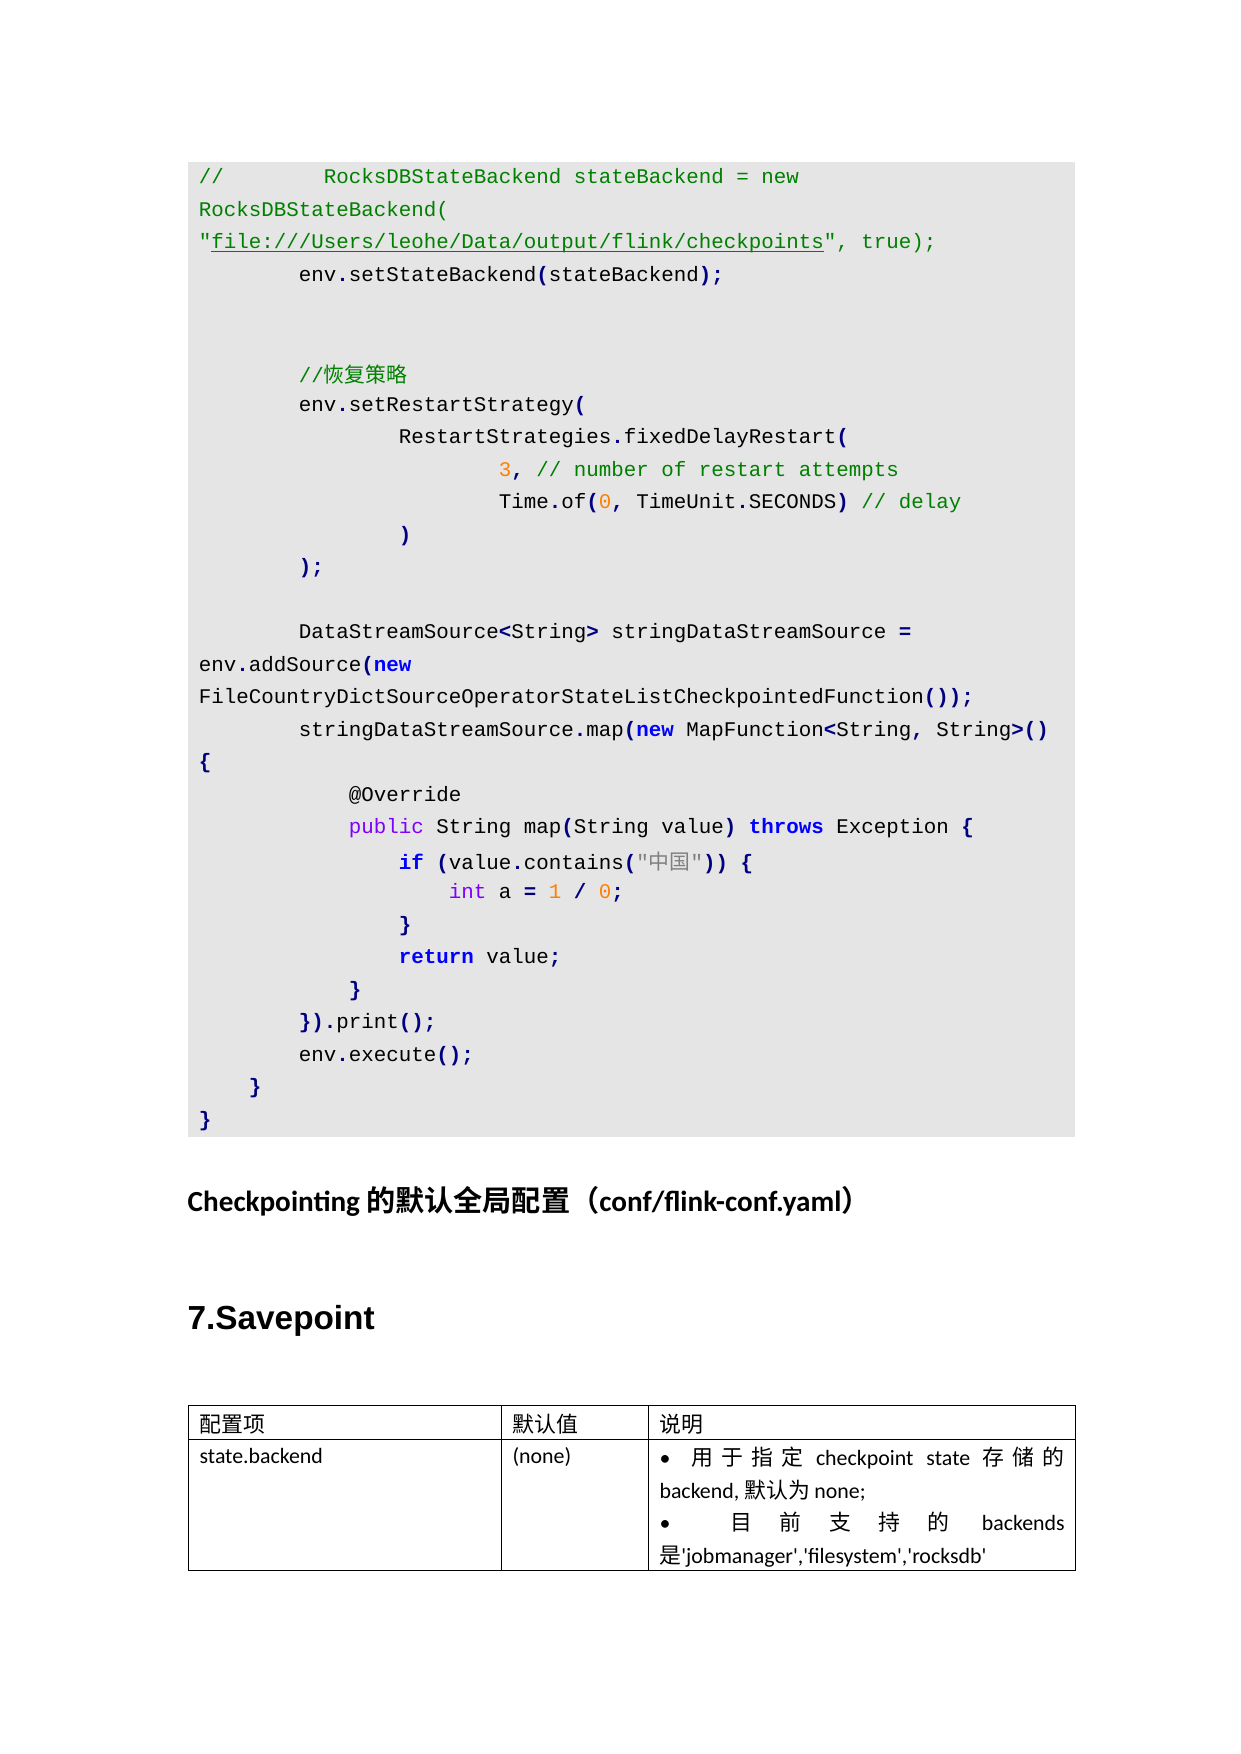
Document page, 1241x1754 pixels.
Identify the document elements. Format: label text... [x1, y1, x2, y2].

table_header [188, 162, 1075, 1137]
table_header 配置项 [189, 1406, 501, 1439]
table_cell state.backend [189, 1440, 501, 1570]
table_header 说明 [649, 1406, 1075, 1439]
subtitle Checkpointing的默认全局配置（conf/flink-conf.yaml） [187, 1166, 1053, 1231]
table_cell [649, 1440, 1075, 1570]
subtitle 7.Savepoint [187, 1285, 1053, 1350]
table_cell (none) [502, 1440, 648, 1570]
table_header 默认值 [502, 1406, 648, 1439]
